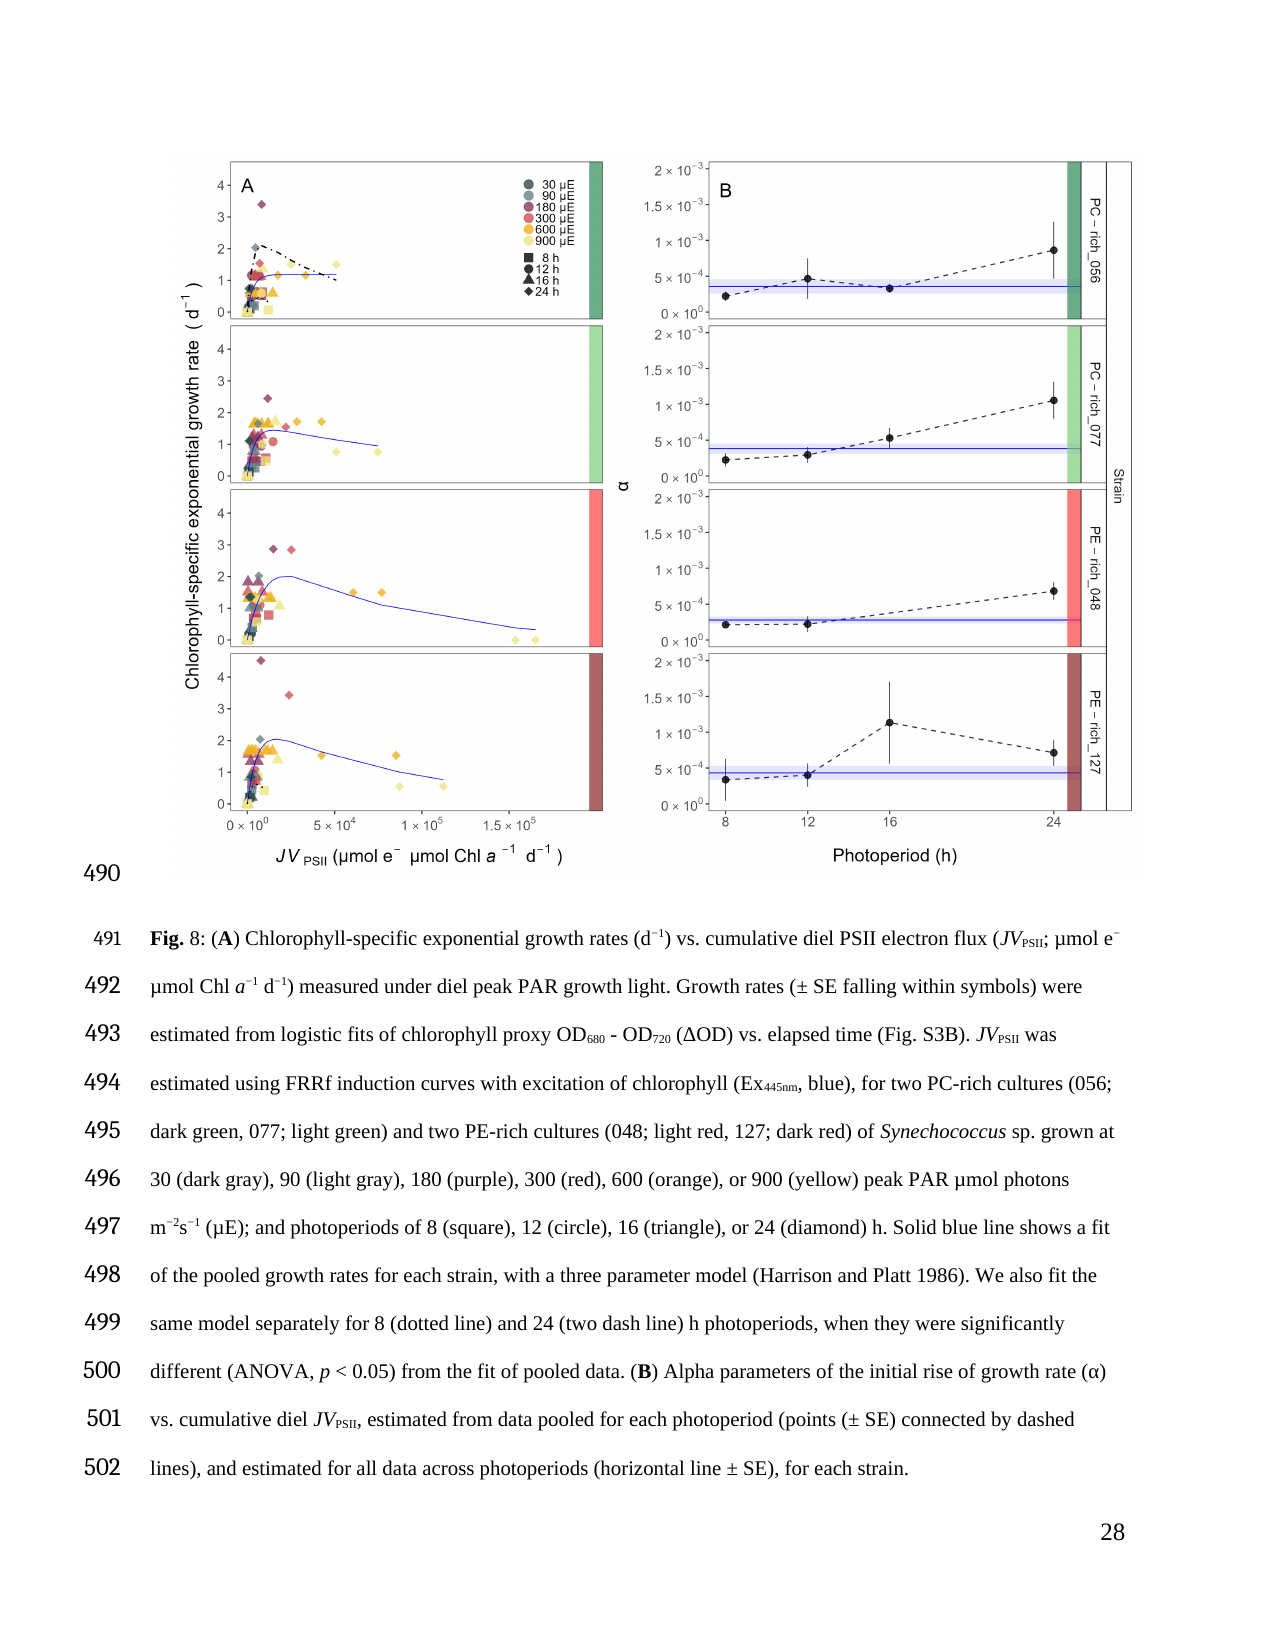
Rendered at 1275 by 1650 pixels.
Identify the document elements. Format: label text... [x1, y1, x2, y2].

picture [168, 150, 1144, 882]
text Fig. 8: (A) Chlorophyll-specific exponential growth rates (d−1) vs. cumulative diel PSII electron flux (JVPSII; µmol e− µmol Chl a−1 d−1) measured under diel peak PAR growth light. Growth rates (± SE falling within symbols) were estimated from logistic fits of chlorophyll proxy OD680 - OD720 (ΔOD) vs. elapsed time (Fig. S3B). JVPSII was estimated using FRRf induction curves with excitation of chlorophyll (Ex445nm, blue), for two PC-rich cultures (056; dark green, 077; light green) and two PE-rich cultures (048; light red, 127; dark red) of Synechococcus sp. grown at 30 (dark gray), 90 (light gray), 180 (purple), 300 (red), 600 (orange), or 900 (yellow) peak PAR µmol photons m−2s−1 (µE); and photoperiods of 8 (square), 12 (circle), 16 (triangle), or 24 (diamond) h. Solid blue line shows a fit of the pooled growth rates for each strain, with a three parameter model (Harrison and Platt 1986). We also fit the same model separately for 8 (dotted line) and 24 (two dash line) h photoperiods, when they were significantly different (ANOVA, p < 0.05) from the fit of pooled data. (B) Alpha parameters of the initial rise of growth rate (α) vs. cumulative diel JVPSII, estimated from data pooled for each photoperiod (points (± SE) connected by dashed lines), and estimated for all data across photoperiods (horizontal line ± SE), for each strain. [150, 926, 1125, 1479]
